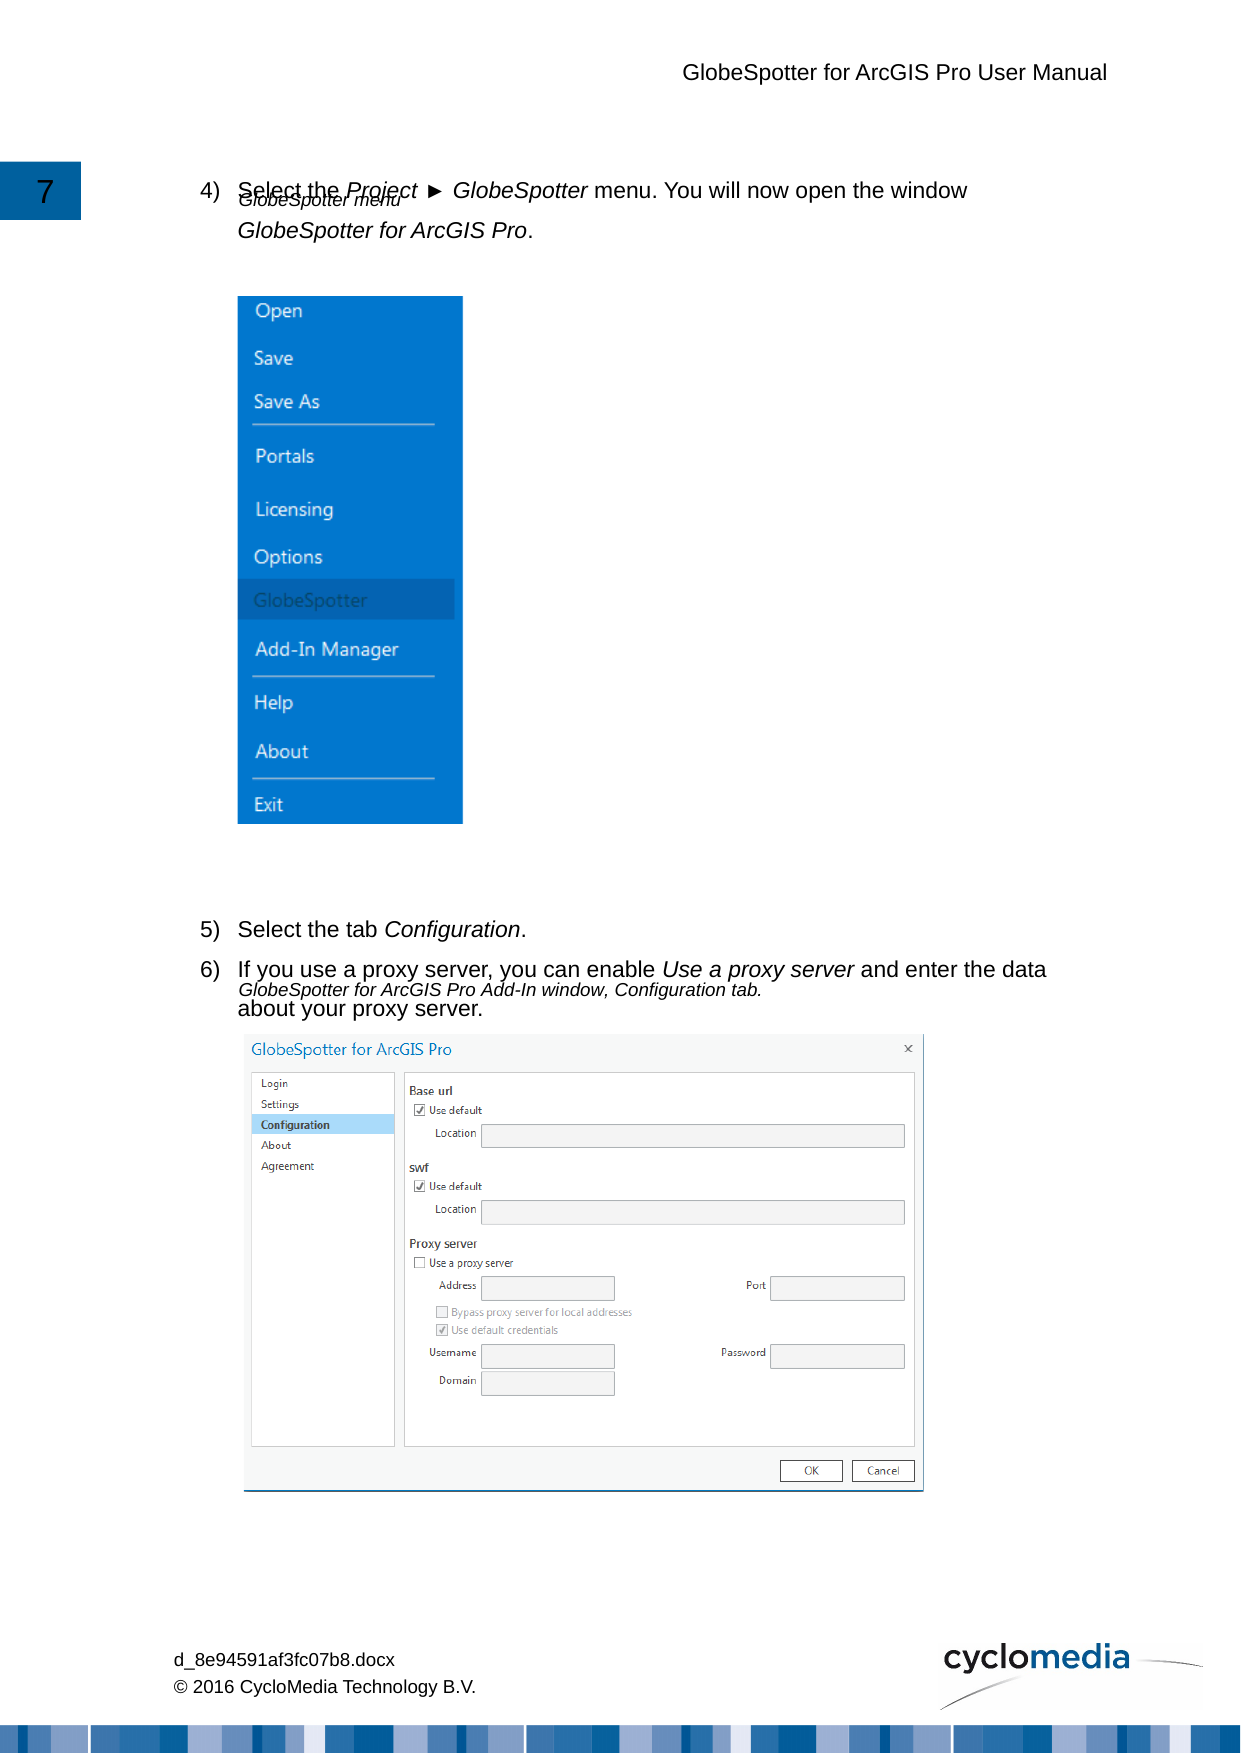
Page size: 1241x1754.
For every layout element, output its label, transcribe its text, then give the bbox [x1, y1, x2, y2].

list Select the tab Configuration. [200, 916, 1107, 943]
picture [237, 296, 501, 824]
picture [0, 1725, 1241, 1753]
list Select the Project ► GlobeSpotter menu. You will now open the window GlobeSpotter for ArcGIS Pro. [200, 177, 1107, 903]
picture [937, 1643, 1203, 1710]
picture [243, 1034, 924, 1492]
